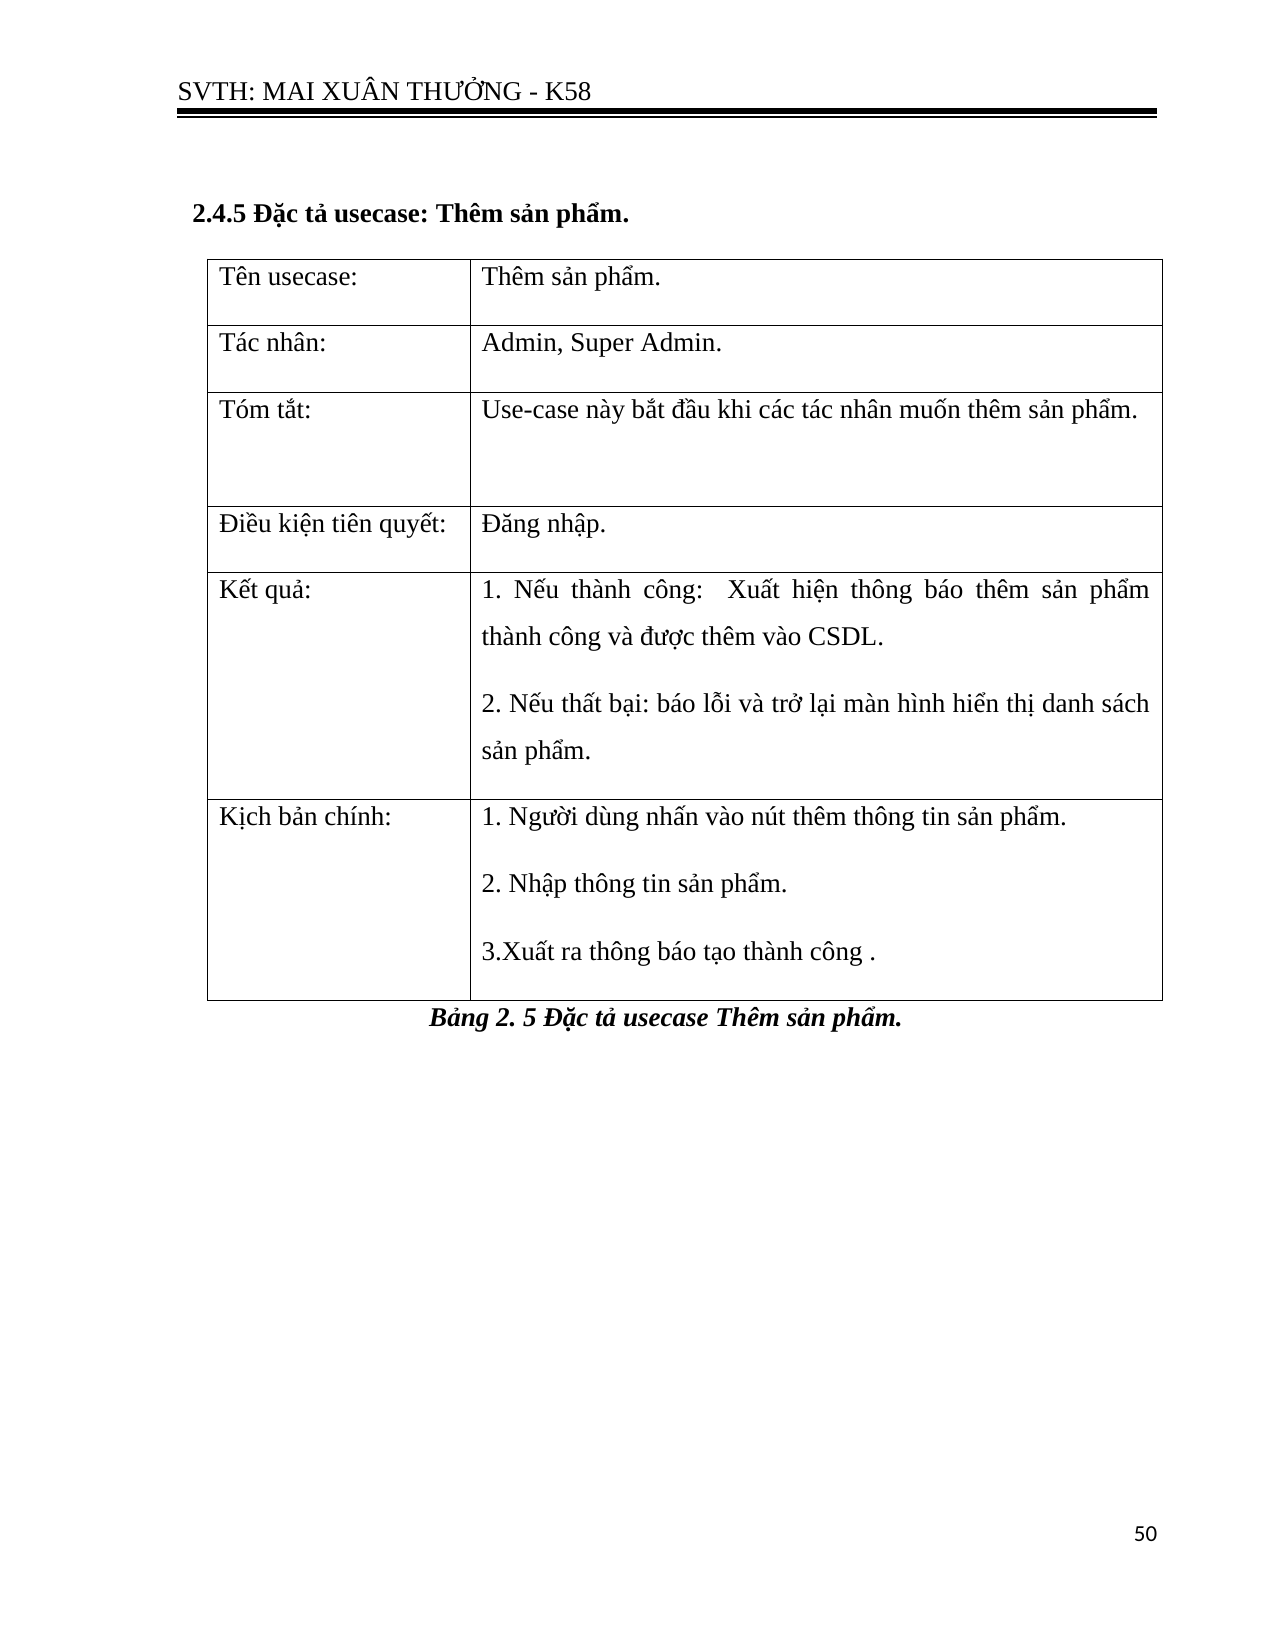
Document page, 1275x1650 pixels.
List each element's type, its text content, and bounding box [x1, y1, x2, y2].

table_header Thêm sản phẩm. [471, 260, 1162, 325]
table_cell 1. Nếu thành công: Xuất hiện thông báo thêm sản phẩm thành công và được thêm vào CSDL. 2. Nếu thất bại: báo lỗi và trở lại màn hình hiển thị danh sách sản phẩm. [471, 573, 1162, 799]
table_cell Admin, Super Admin. [471, 326, 1162, 392]
table_cell Kết quả: [208, 573, 470, 799]
table_cell Kịch bản chính: [208, 800, 470, 1000]
table_cell Điều kiện tiên quyết: [208, 507, 470, 572]
text Bảng 2. 5 Đặc tả usecase Thêm sản phẩm. [177, 1001, 1157, 1032]
table_cell Tác nhân: [208, 326, 470, 392]
table_cell Đăng nhập. [471, 507, 1162, 572]
table_cell Use-case này bắt đầu khi các tác nhân muốn thêm sản phẩm. [471, 393, 1162, 506]
table_header Tên usecase: [208, 260, 470, 325]
table_cell Tóm tắt: [208, 393, 470, 506]
table_cell 1. Người dùng nhấn vào nút thêm thông tin sản phẩm. 2. Nhập thông tin sản phẩm. 3.Xuất ra thông báo tạo thành công . [471, 800, 1162, 1000]
text 2.4.5 Đặc tả usecase: Thêm sản phẩm. [192, 197, 1157, 228]
